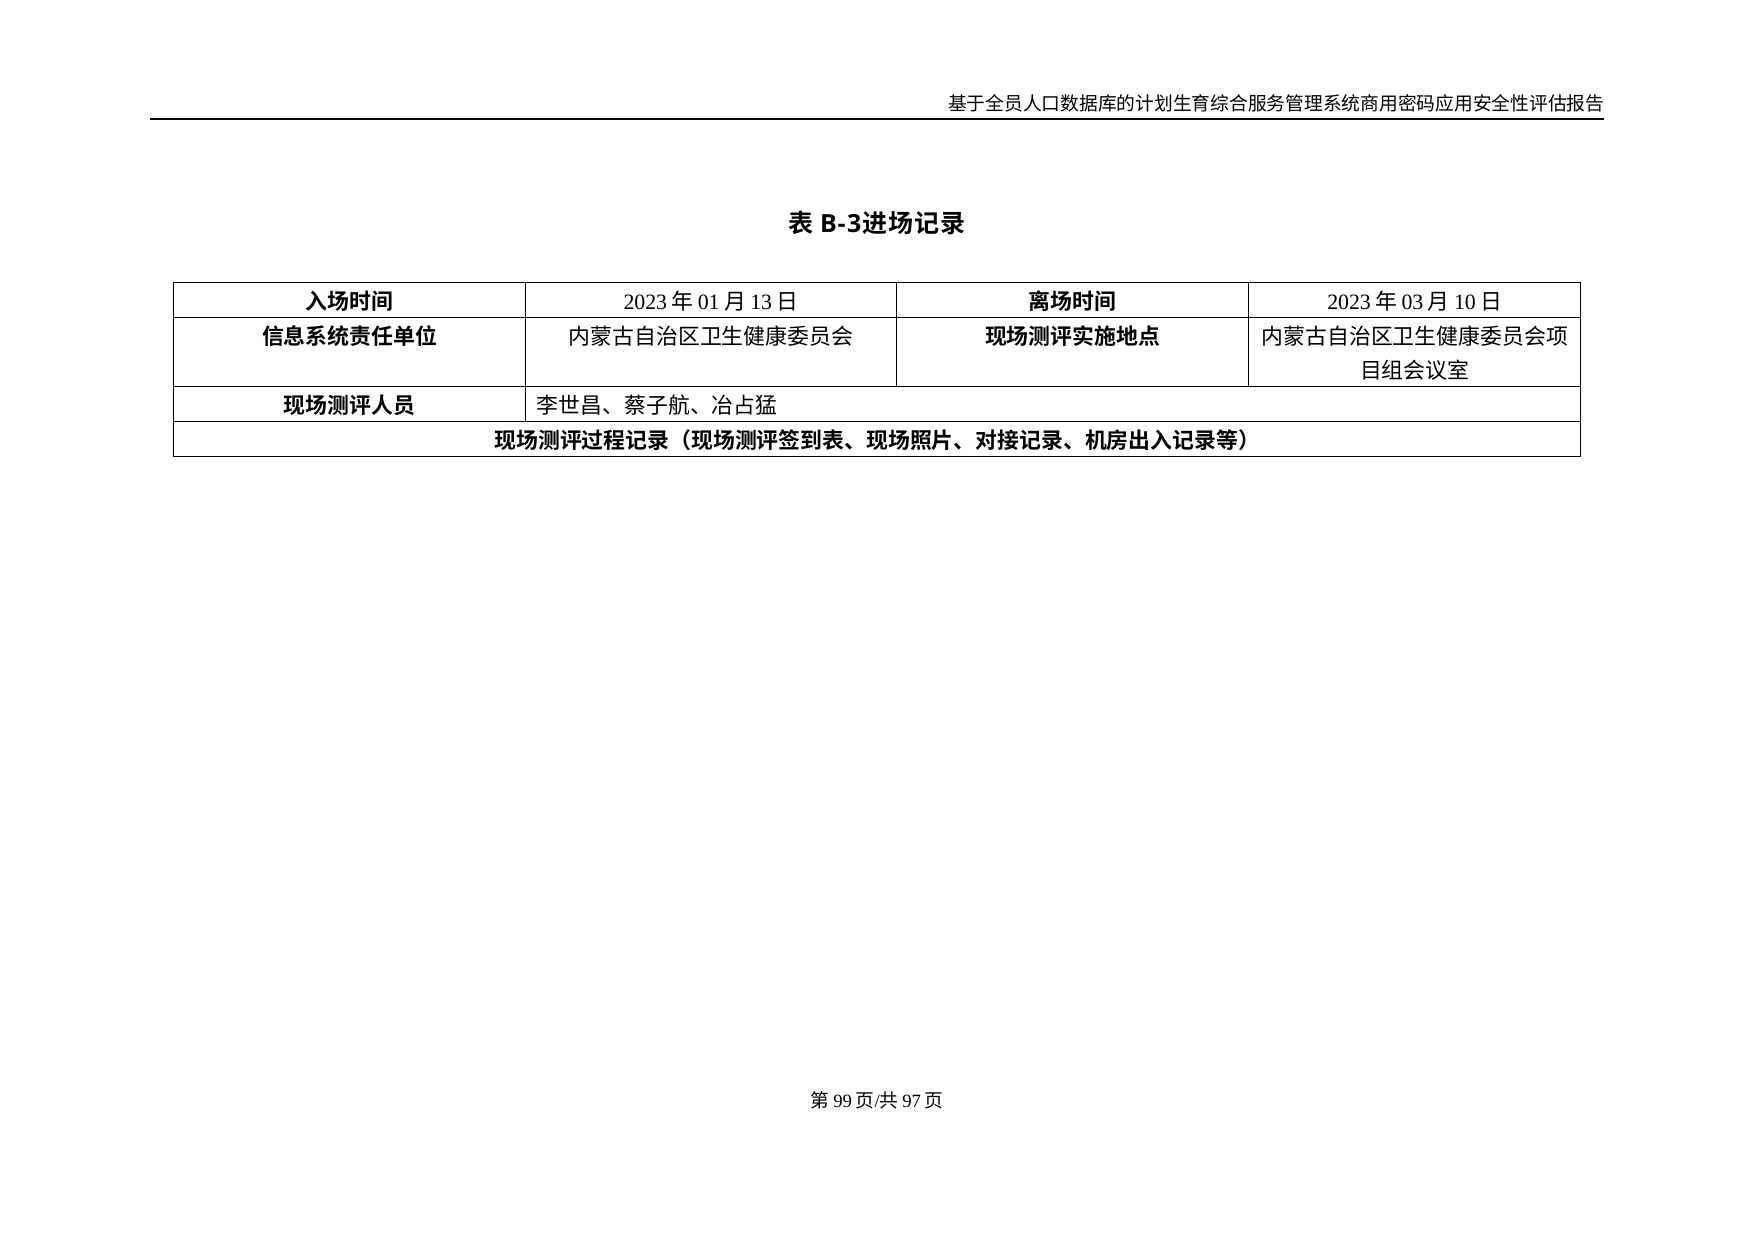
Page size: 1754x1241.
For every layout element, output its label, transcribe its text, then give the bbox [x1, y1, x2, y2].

table_cell 现场测评人员 [174, 387, 525, 421]
table_cell 内蒙古自治区卫生健康委员会 [526, 318, 896, 386]
table_cell 信息系统责任单位 [174, 318, 525, 386]
table_header 入场时间 [174, 283, 525, 317]
table_cell 内蒙古自治区卫生健康委员会项目组会议室 [1249, 318, 1580, 386]
table_cell 李世昌、蔡子航、冶占猛 [526, 387, 1580, 421]
table_header 2023年01月13日 [526, 283, 896, 317]
text 表B-3进场记录 [150, 187, 1604, 255]
table_header 2023年03月10日 [1249, 283, 1580, 317]
table_header 离场时间 [897, 283, 1248, 317]
table_cell 现场测评实施地点 [897, 318, 1248, 386]
table_cell 现场测评过程记录（现场测评签到表、现场照片、对接记录、机房出入记录等） [174, 422, 1580, 456]
